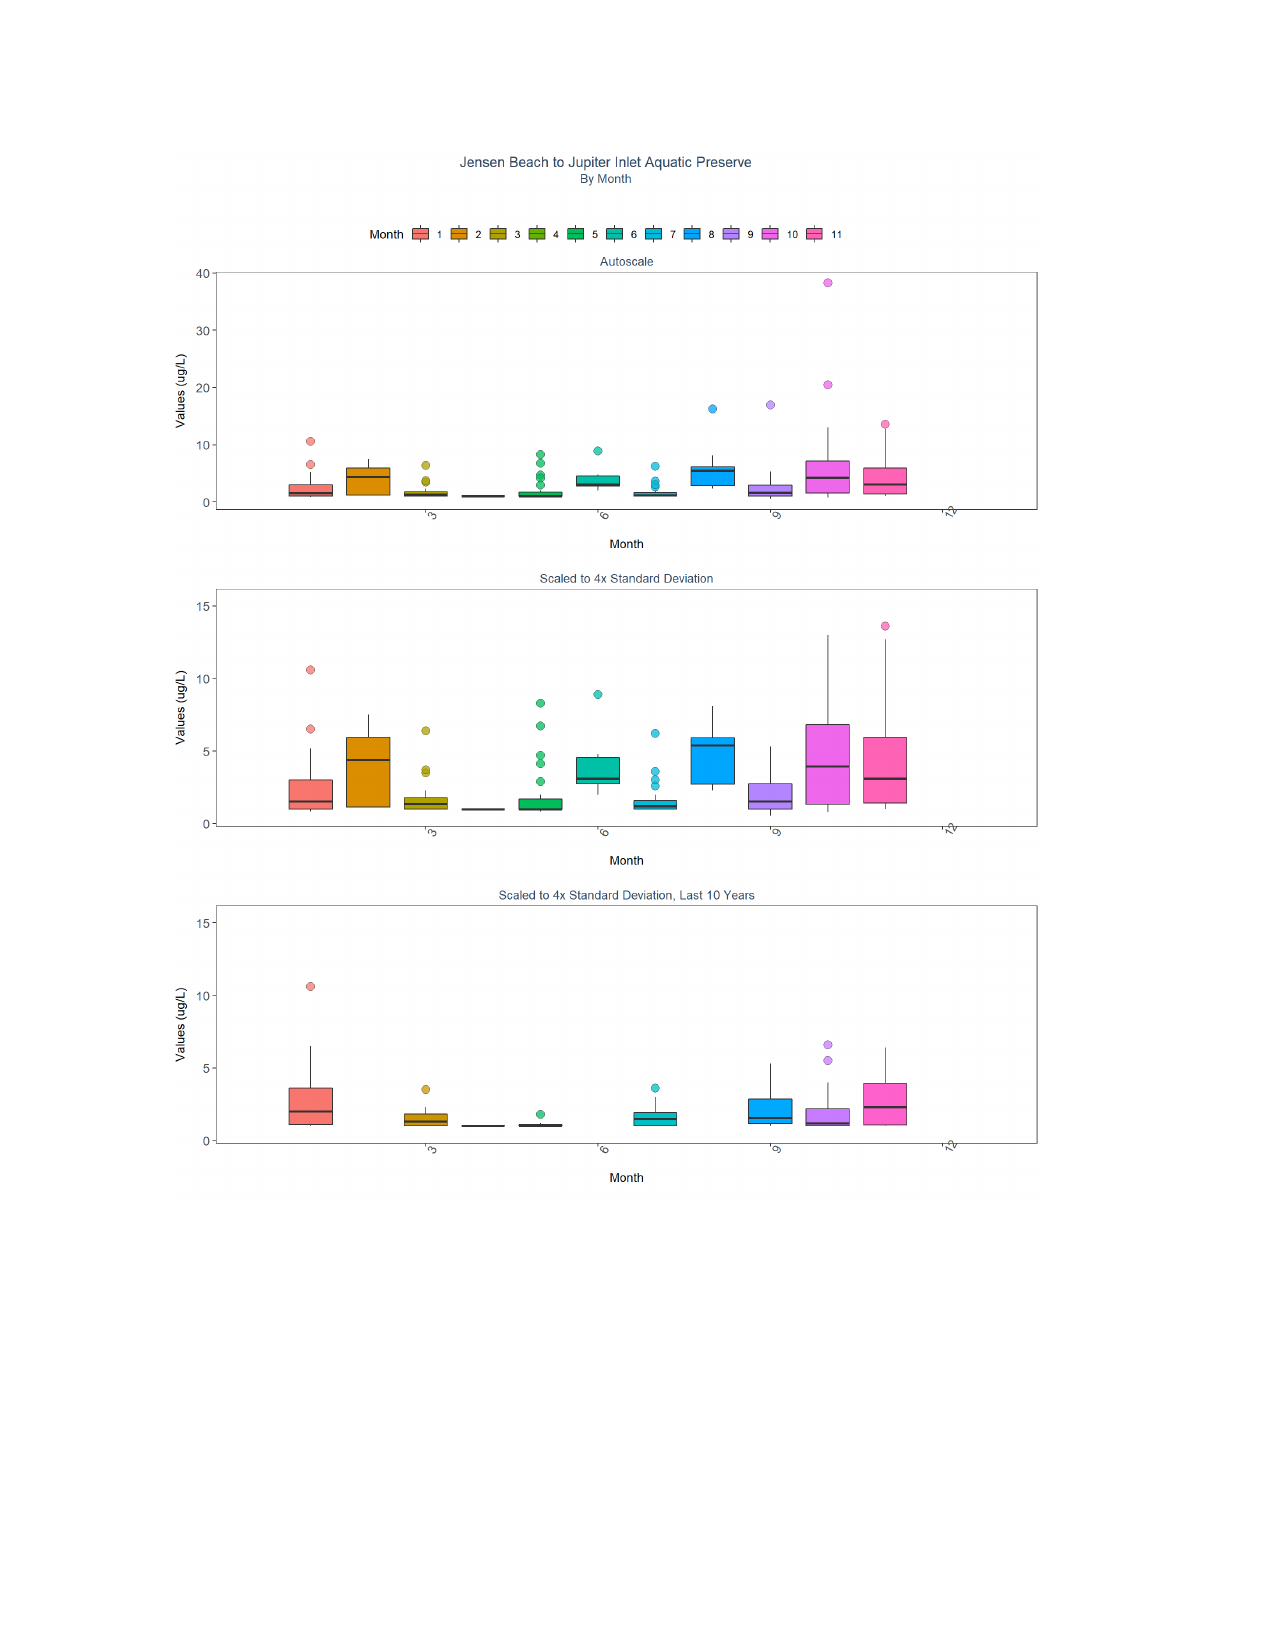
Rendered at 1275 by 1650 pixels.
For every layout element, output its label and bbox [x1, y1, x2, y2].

picture [168, 150, 1044, 1200]
